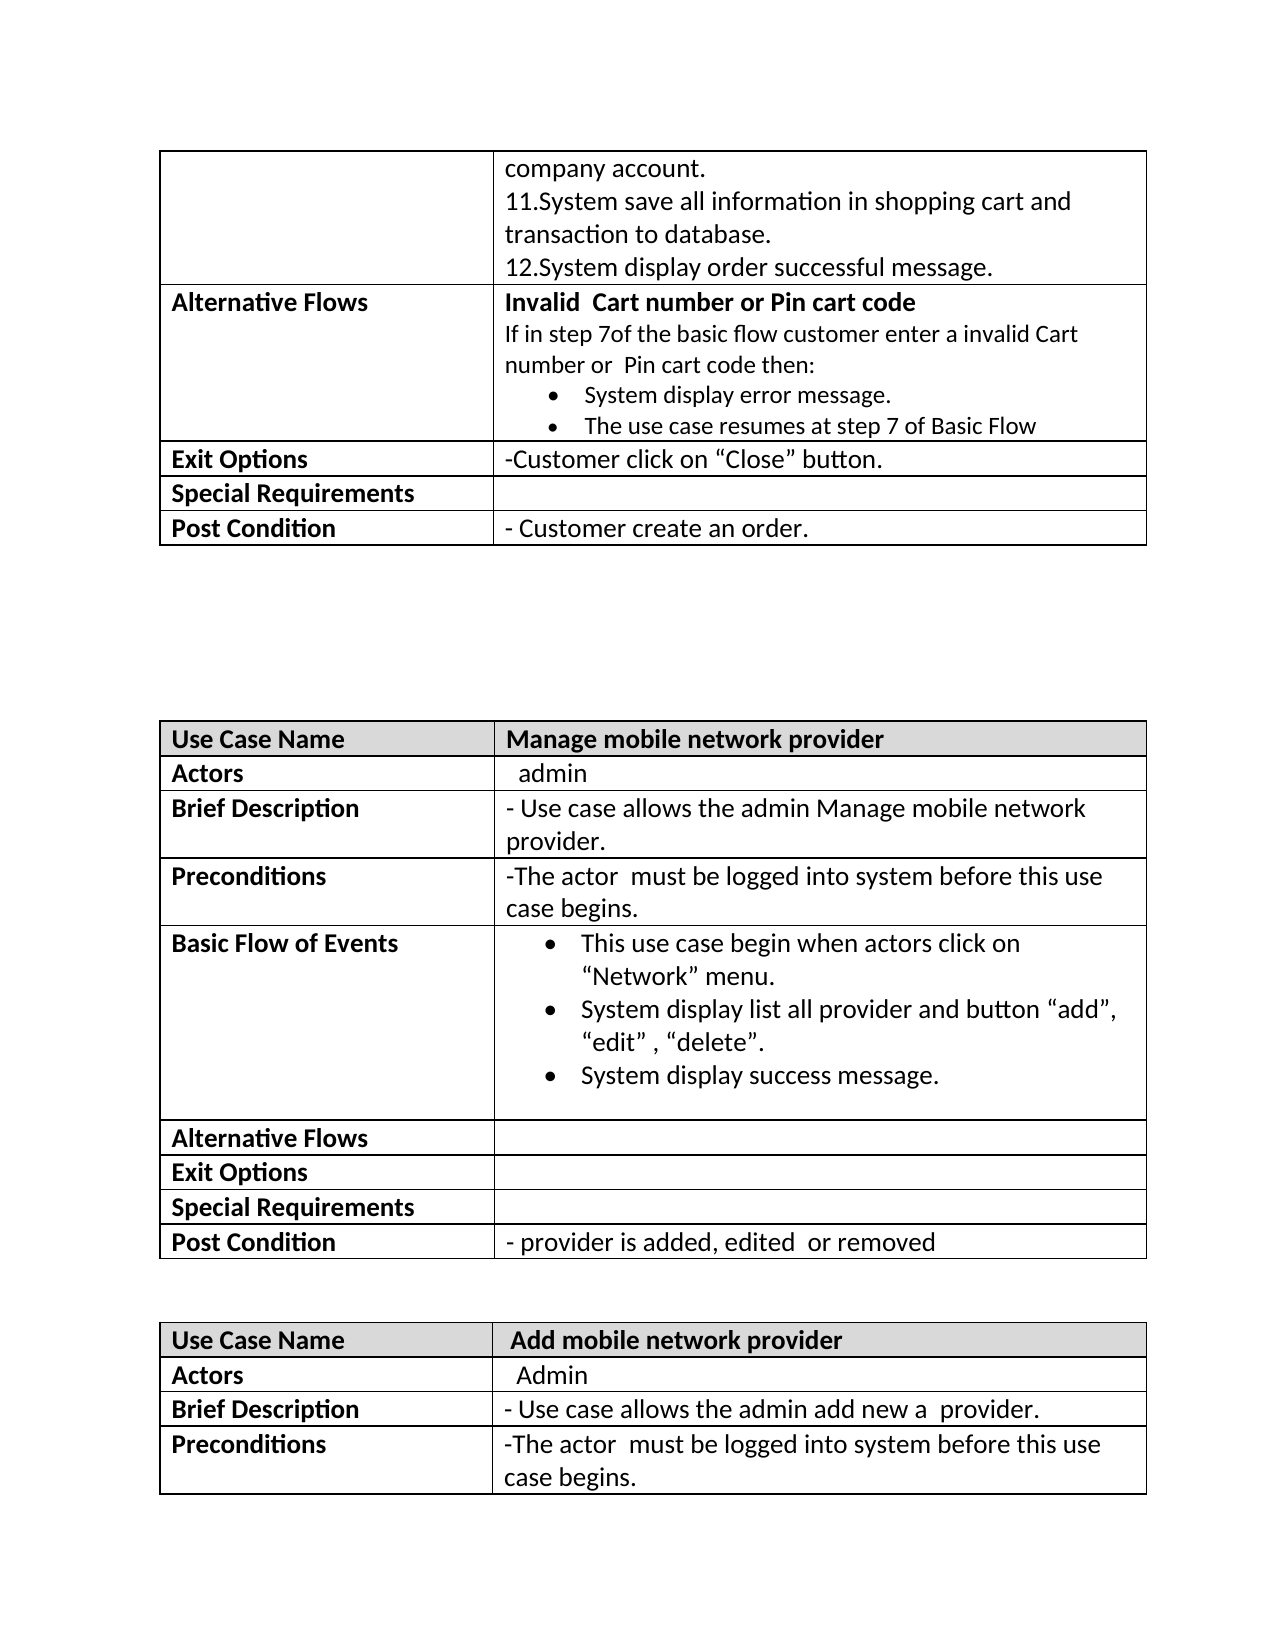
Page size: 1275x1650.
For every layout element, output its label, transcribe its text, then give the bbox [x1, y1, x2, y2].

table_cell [161, 152, 493, 284]
table_cell Brief Description [161, 1392, 492, 1425]
table_cell Preconditions [161, 1427, 492, 1493]
table_cell Alternative Flows [161, 285, 493, 440]
table_cell - Customer create an order. [494, 511, 1146, 544]
table_header Manage mobile network provider [495, 722, 1146, 755]
table_header Add mobile network provider [493, 1323, 1146, 1356]
table_cell Brief Description [161, 791, 494, 857]
table_cell - Use case allows the admin add new a provider. [493, 1392, 1146, 1425]
table_cell - provider is added, edited or removed [495, 1225, 1146, 1258]
table_cell Basic Flow of Events [161, 926, 494, 1119]
table_cell Actors [161, 1358, 492, 1391]
table_header Use Case Name [161, 722, 494, 755]
table_cell Actors [161, 757, 494, 789]
table_cell -The actor must be logged into system before this use case begins. [493, 1427, 1146, 1493]
table_cell -The actor must be logged into system before this use case begins. [495, 859, 1146, 925]
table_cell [494, 152, 1146, 284]
table_cell [494, 477, 1146, 509]
table_cell [495, 1156, 1146, 1188]
table_cell - Use case allows the admin Manage mobile network provider. [495, 791, 1146, 857]
table_cell This use case begin when actors click on “Network” menu. System display list all provider and button “add”, “edit” , “delete”. System display success message. [495, 926, 1146, 1119]
table_cell Post Condition [161, 1225, 494, 1258]
table_cell Exit Options [161, 442, 493, 475]
table_cell Post Condition [161, 511, 493, 544]
table_cell [495, 1190, 1146, 1223]
table_cell Preconditions [161, 859, 494, 925]
table_cell Special Requirements [161, 477, 493, 509]
table_cell Invalid Cart number or Pin cart code If in step 7of the basic flow customer enter a invalid Cart number or Pin cart code then: System display error message. The use case resumes at step 7 of Basic Flow [494, 285, 1146, 440]
table_cell admin [495, 757, 1146, 789]
table_cell Admin [493, 1358, 1146, 1391]
table_header Use Case Name [161, 1323, 492, 1356]
table_cell [495, 1121, 1146, 1154]
table_cell Special Requirements [161, 1190, 494, 1223]
table_cell -Customer click on “Close” button. [494, 442, 1146, 475]
table_cell Alternative Flows [161, 1121, 494, 1154]
table_cell Exit Options [161, 1156, 494, 1188]
